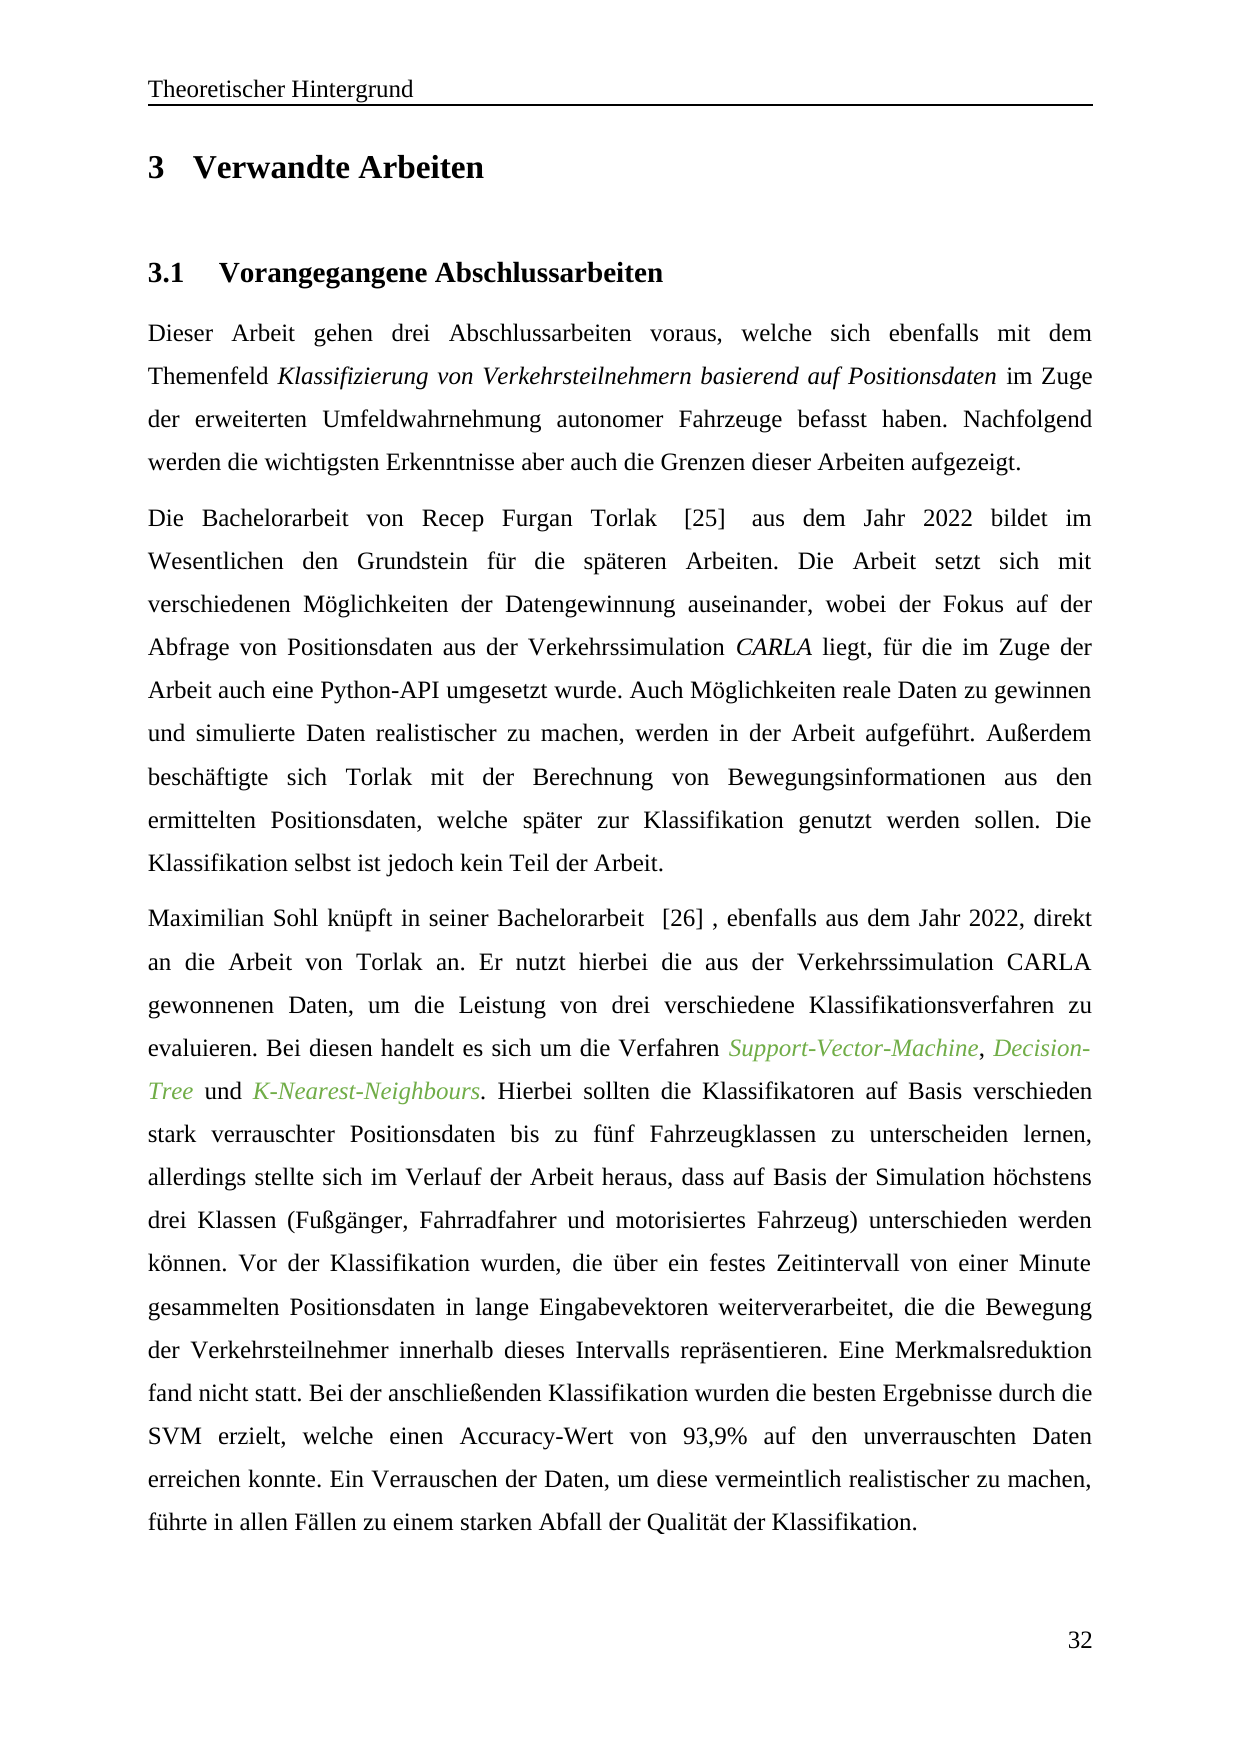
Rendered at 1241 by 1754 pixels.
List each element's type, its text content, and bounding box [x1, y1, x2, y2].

subtitle Verwandte Arbeiten [148, 148, 1093, 186]
subtitle Vorangegangene Abschlussarbeiten [148, 255, 1093, 289]
text Maximilian Sohl knüpft in seiner Bachelorarbeit , ebenfalls aus dem Jahr 2022, direkt an die Arbeit von Torlak an. Er nutzt hierbei die aus der Verkehrssimulation CARLA gewonnenen Daten, um die Leistung von drei verschiedene Klassifikationsverfahren zu evaluieren. Bei diesen handelt es sich um die Verfahren Support-Vector-Machine, Decision-Tree und K-Nearest-Neighbours. Hierbei sollten die Klassifikatoren auf Basis verschieden stark verrauschter Positionsdaten bis zu fünf Fahrzeugklassen zu unterscheiden lernen, allerdings stellte sich im Verlauf der Arbeit heraus, dass auf Basis der Simulation höchstens drei Klassen (Fußgänger, Fahrradfahrer und motorisiertes Fahrzeug) unterschieden werden können. Vor der Klassifikation wurden, die über ein festes Zeitintervall von einer Minute gesammelten Positionsdaten in lange Eingabevektoren weiterverarbeitet, die die Bewegung der Verkehrsteilnehmer innerhalb dieses Intervalls repräsentieren. Eine Merkmalsreduktion fand nicht statt. Bei der anschließenden Klassifikation wurden die besten Ergebnisse durch die SVM erzielt, welche einen Accuracy-Wert von 93,9% auf den unverrauschten Daten erreichen konnte. Ein Verrauschen der Daten, um diese vermeintlich realistischer zu machen, führte in allen Fällen zu einem starken Abfall der Qualität der Klassifikation. [148, 903, 1093, 1536]
text Dieser Arbeit gehen drei Abschlussarbeiten voraus, welche sich ebenfalls mit dem Themenfeld Klassifizierung von Verkehrsteilnehmern basierend auf Positionsdaten im Zuge der erweiterten Umfeldwahrnehmung autonomer Fahrzeuge befasst haben. Nachfolgend werden die wichtigsten Erkenntnisse aber auch die Grenzen dieser Arbeiten aufgezeigt. [148, 318, 1093, 476]
text Die Bachelorarbeit von Recep Furgan Torlak aus dem Jahr 2022 bildet im Wesentlichen den Grundstein für die späteren Arbeiten. Die Arbeit setzt sich mit verschiedenen Möglichkeiten der Datengewinnung auseinander, wobei der Fokus auf der Abfrage von Positionsdaten aus der Verkehrssimulation CARLA liegt, für die im Zuge der Arbeit auch eine Python-API umgesetzt wurde. Auch Möglichkeiten reale Daten zu gewinnen und simulierte Daten realistischer zu machen, werden in der Arbeit aufgeführt. Außerdem beschäftigte sich Torlak mit der Berechnung von Bewegungsinformationen aus den ermittelten Positionsdaten, welche später zur Klassifikation genutzt werden sollen. Die Klassifikation selbst ist jedoch kein Teil der Arbeit. [148, 503, 1093, 877]
